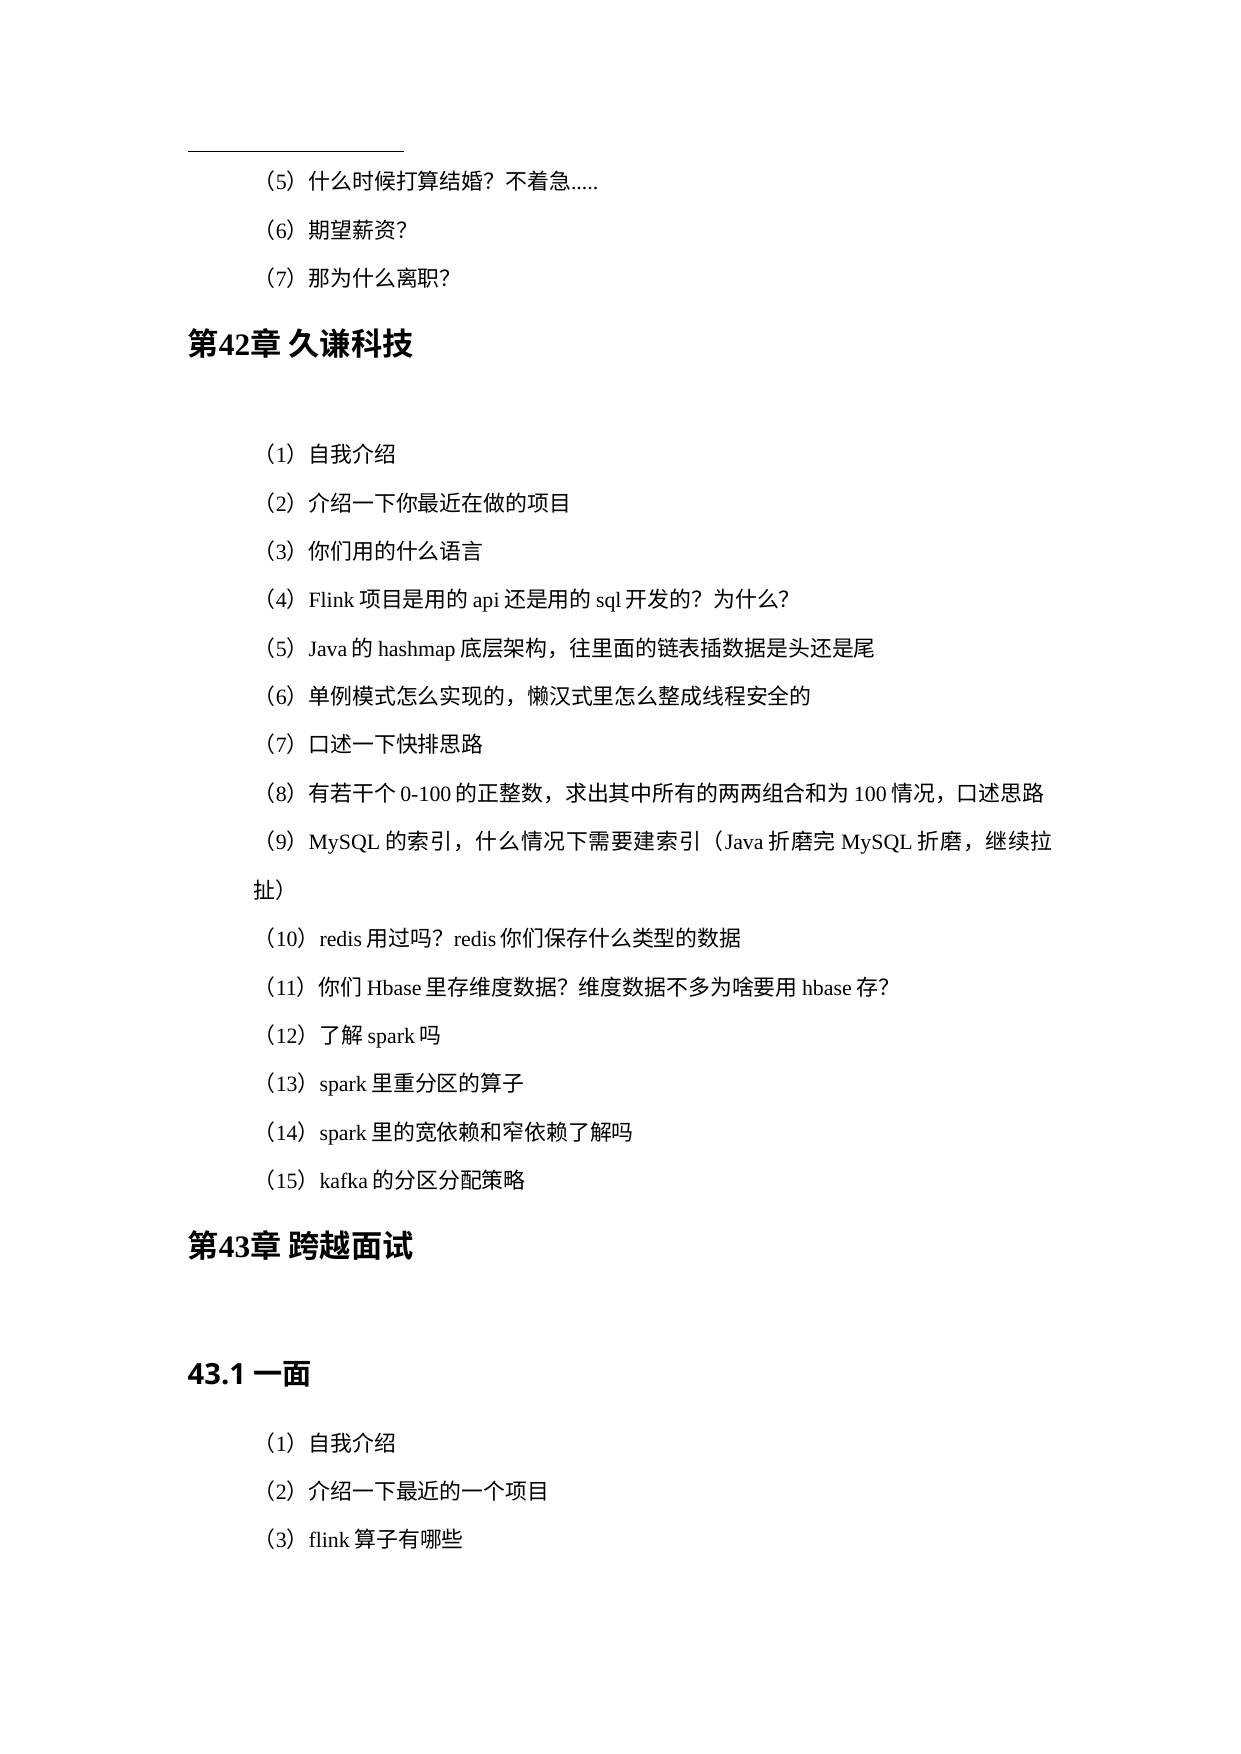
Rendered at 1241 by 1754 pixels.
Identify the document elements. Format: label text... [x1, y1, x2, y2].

list 口述一下快排思路 [254, 727, 1053, 759]
list 介绍一下最近的一个项目 [254, 1473, 1053, 1506]
list spark里的宽依赖和窄依赖了解吗 [254, 1114, 1053, 1147]
list 你们用的什么语言 [254, 534, 1053, 566]
list redis用过吗？redis你们保存什么类型的数据 [254, 921, 1053, 953]
list Flink项目是用的api还是用的sql开发的？为什么？ [254, 582, 1053, 614]
list flink算子有哪些 [254, 1522, 1053, 1554]
list 了解spark吗 [254, 1017, 1053, 1050]
list 你们Hbase里存维度数据？维度数据不多为啥要用hbase存？ [254, 969, 1053, 1002]
list 那为什么离职？ [254, 261, 1053, 293]
subtitle 一面 [187, 1339, 1053, 1404]
list 期望薪资？ [254, 212, 1053, 245]
list 自我介绍 [254, 1425, 1053, 1458]
list 什么时候打算结婚？不着急..... [254, 164, 1053, 196]
list MySQL的索引，什么情况下需要建索引（Java折磨完MySQL折磨，继续拉扯） [254, 824, 1053, 905]
list spark里重分区的算子 [254, 1066, 1053, 1098]
subtitle 久谦科技 [187, 309, 1053, 374]
list 介绍一下你最近在做的项目 [254, 485, 1053, 518]
list 有若干个0-100的正整数，求出其中所有的两两组合和为100情况，口述思路 [254, 775, 1053, 808]
list 自我介绍 [254, 437, 1053, 469]
subtitle 跨越面试 [187, 1211, 1053, 1276]
list 单例模式怎么实现的，懒汉式里怎么整成线程安全的 [254, 679, 1053, 711]
list Java的hashmap底层架构，往里面的链表插数据是头还是尾 [254, 630, 1053, 663]
list kafka的分区分配策略 [254, 1162, 1053, 1195]
